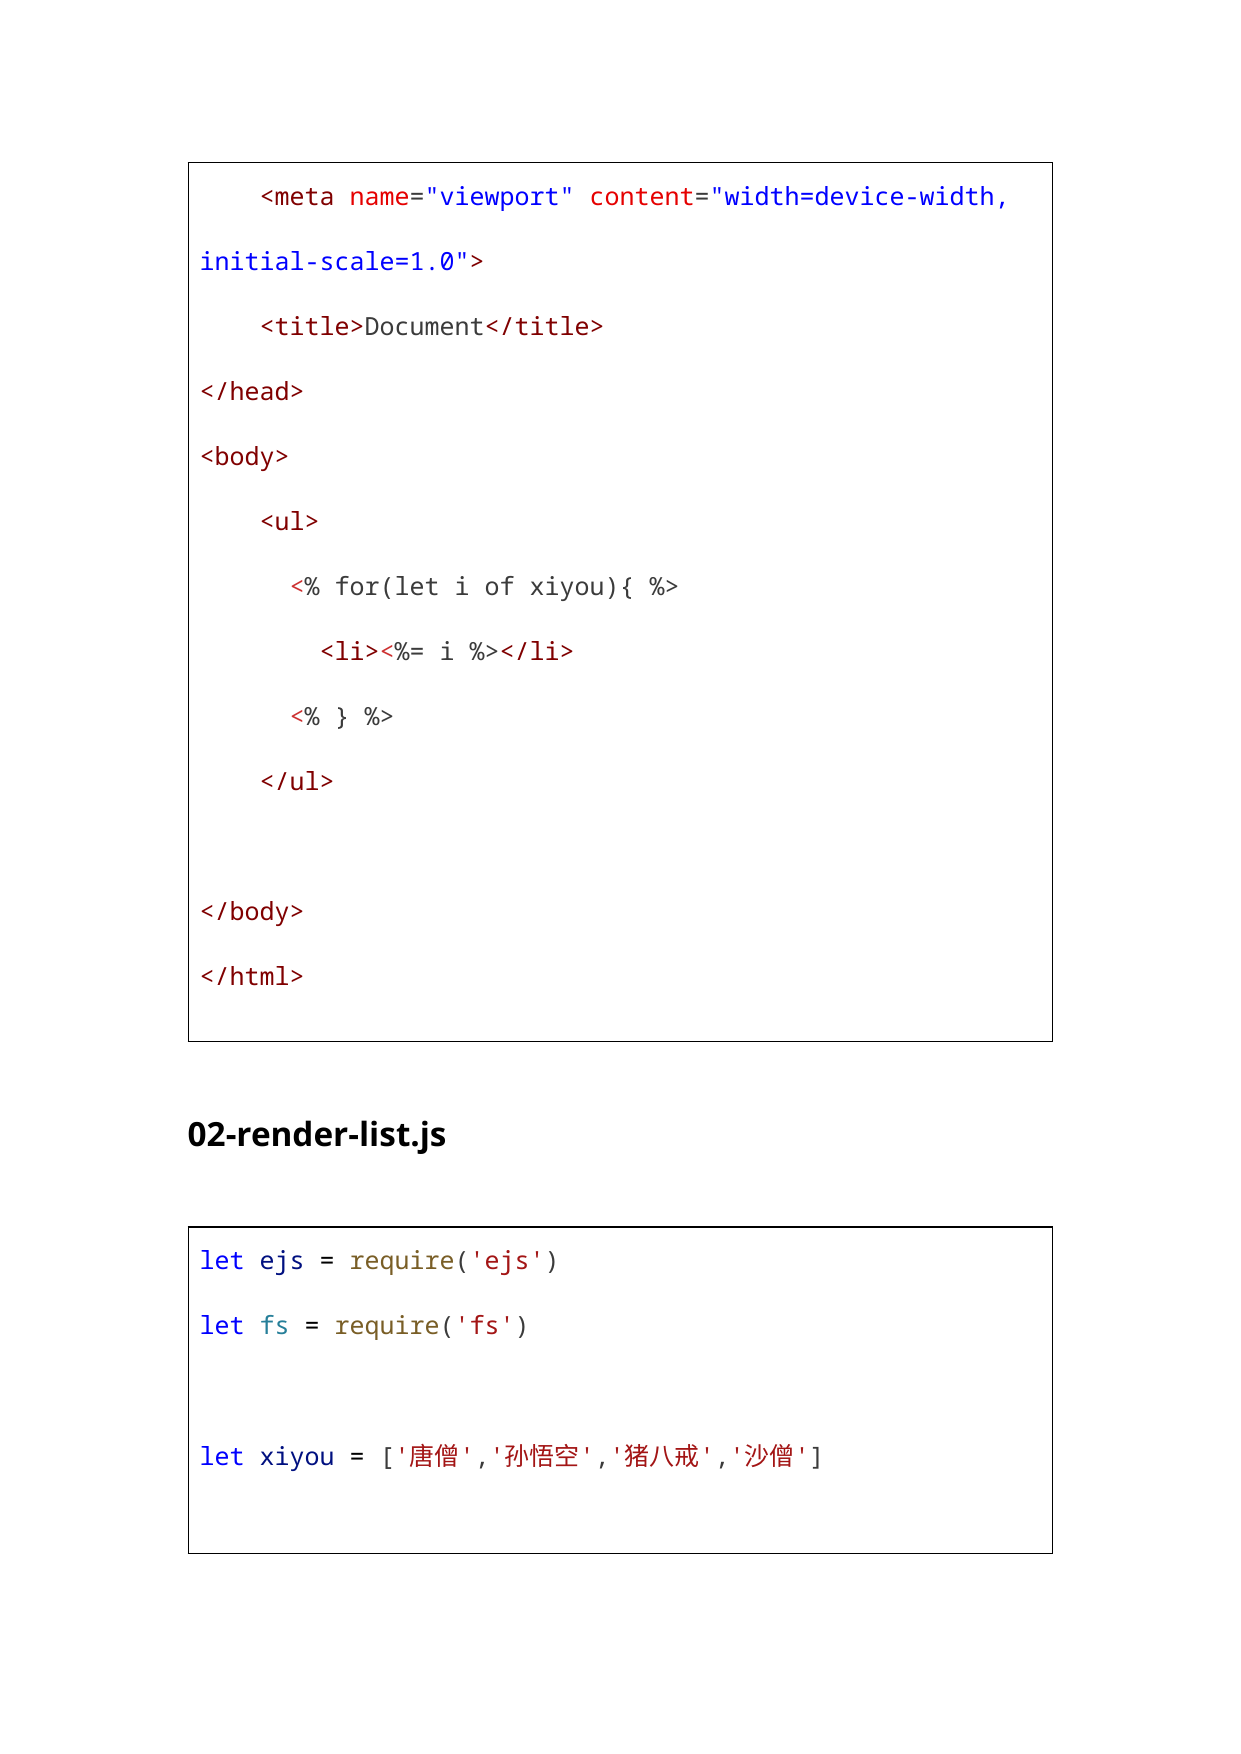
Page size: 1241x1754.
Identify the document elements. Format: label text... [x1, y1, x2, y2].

subtitle 02-render-list.js [187, 1101, 1053, 1166]
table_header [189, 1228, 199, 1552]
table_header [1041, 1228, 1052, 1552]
